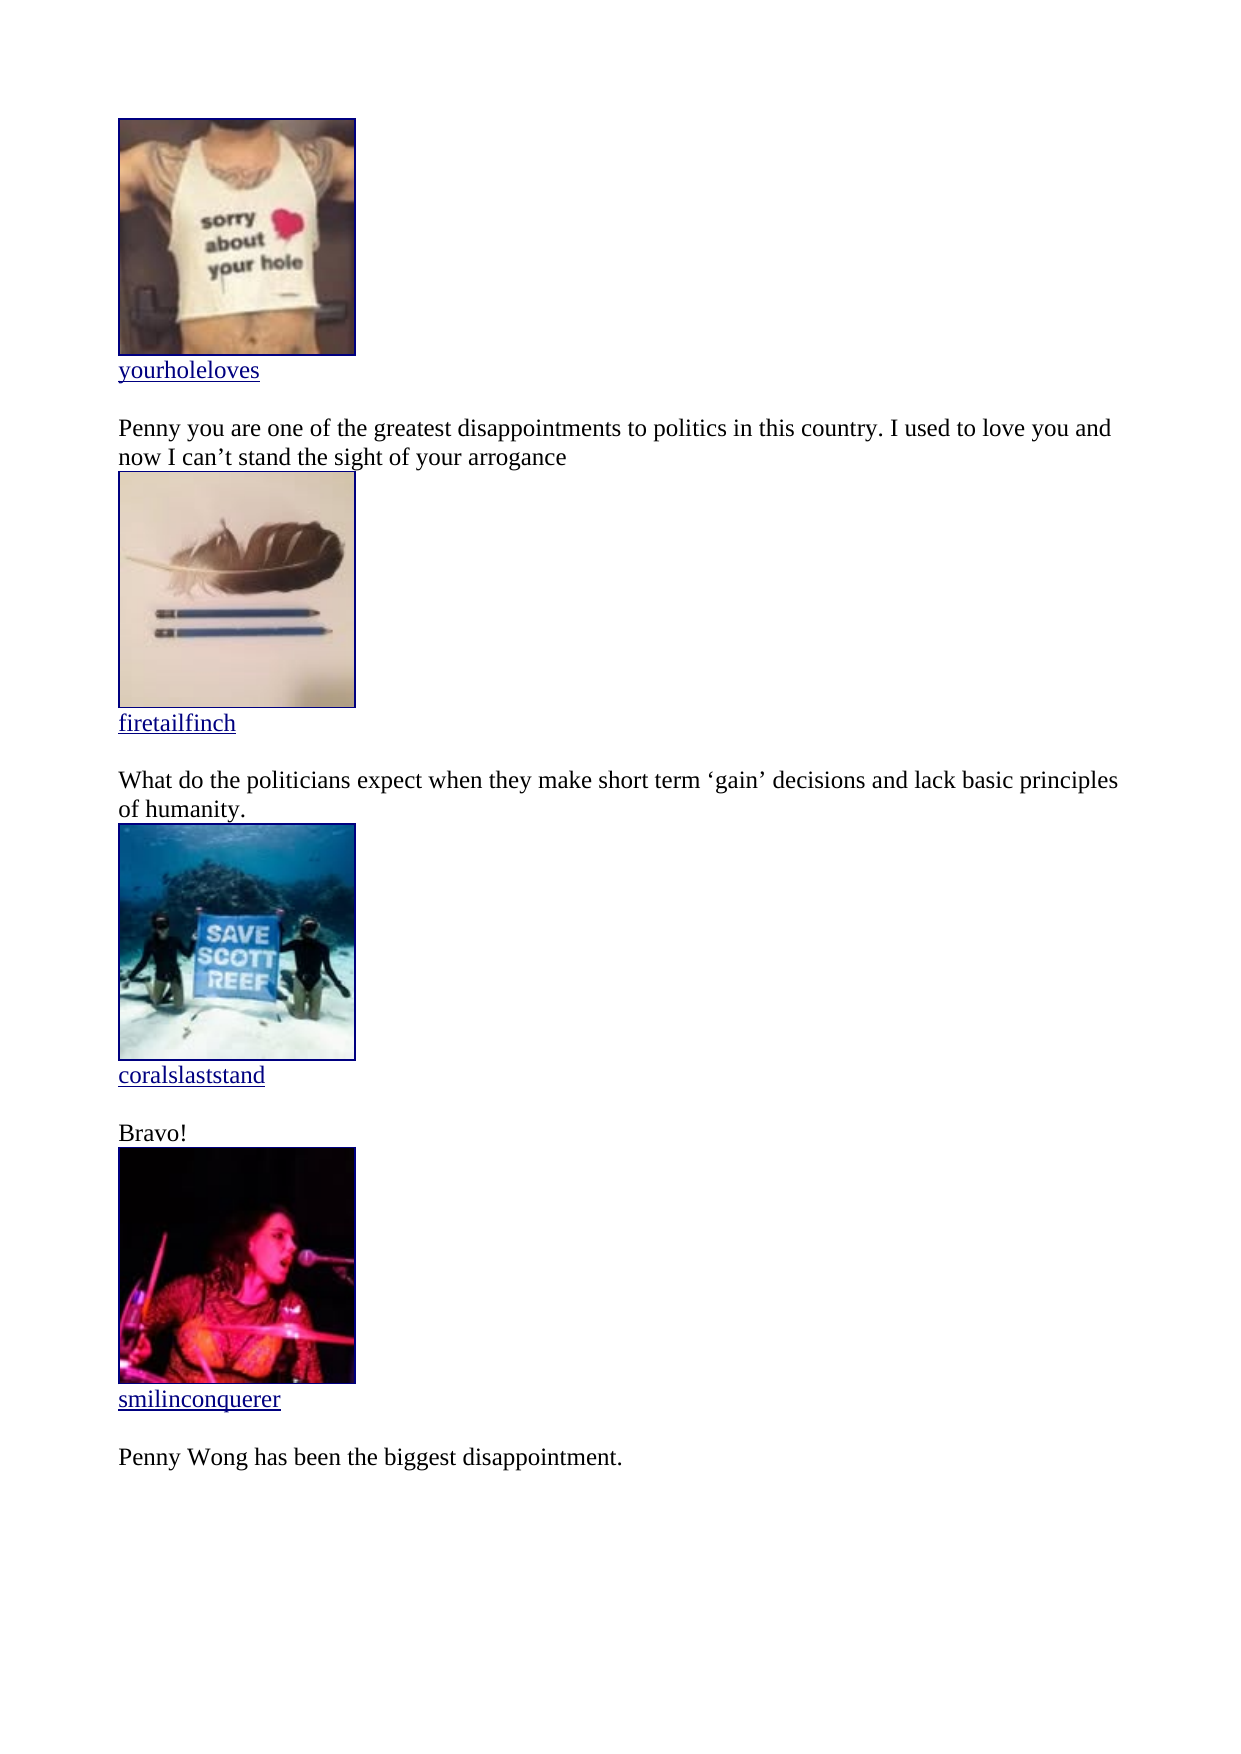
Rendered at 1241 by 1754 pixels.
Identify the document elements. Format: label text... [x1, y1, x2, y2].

picture [120, 120, 354, 354]
text smilinconquerer [118, 1384, 1122, 1413]
text coralslaststand [118, 1061, 1122, 1089]
picture [120, 1148, 354, 1383]
text firetailfinch [118, 708, 1122, 737]
picture [120, 825, 354, 1059]
text Penny Wong has been the biggest disappointment. [118, 1442, 1122, 1471]
text What do the politicians expect when they make short term ‘gain’ decisions and lack basic principles of humanity. [118, 766, 1122, 823]
text Penny you are one of the greatest disappointments to politics in this country. I used to love you and now I can’t stand the sight of your arrogance [118, 413, 1122, 471]
text yourholeloves [118, 356, 1122, 384]
text Bravo! [118, 1118, 1122, 1147]
picture [120, 472, 354, 707]
